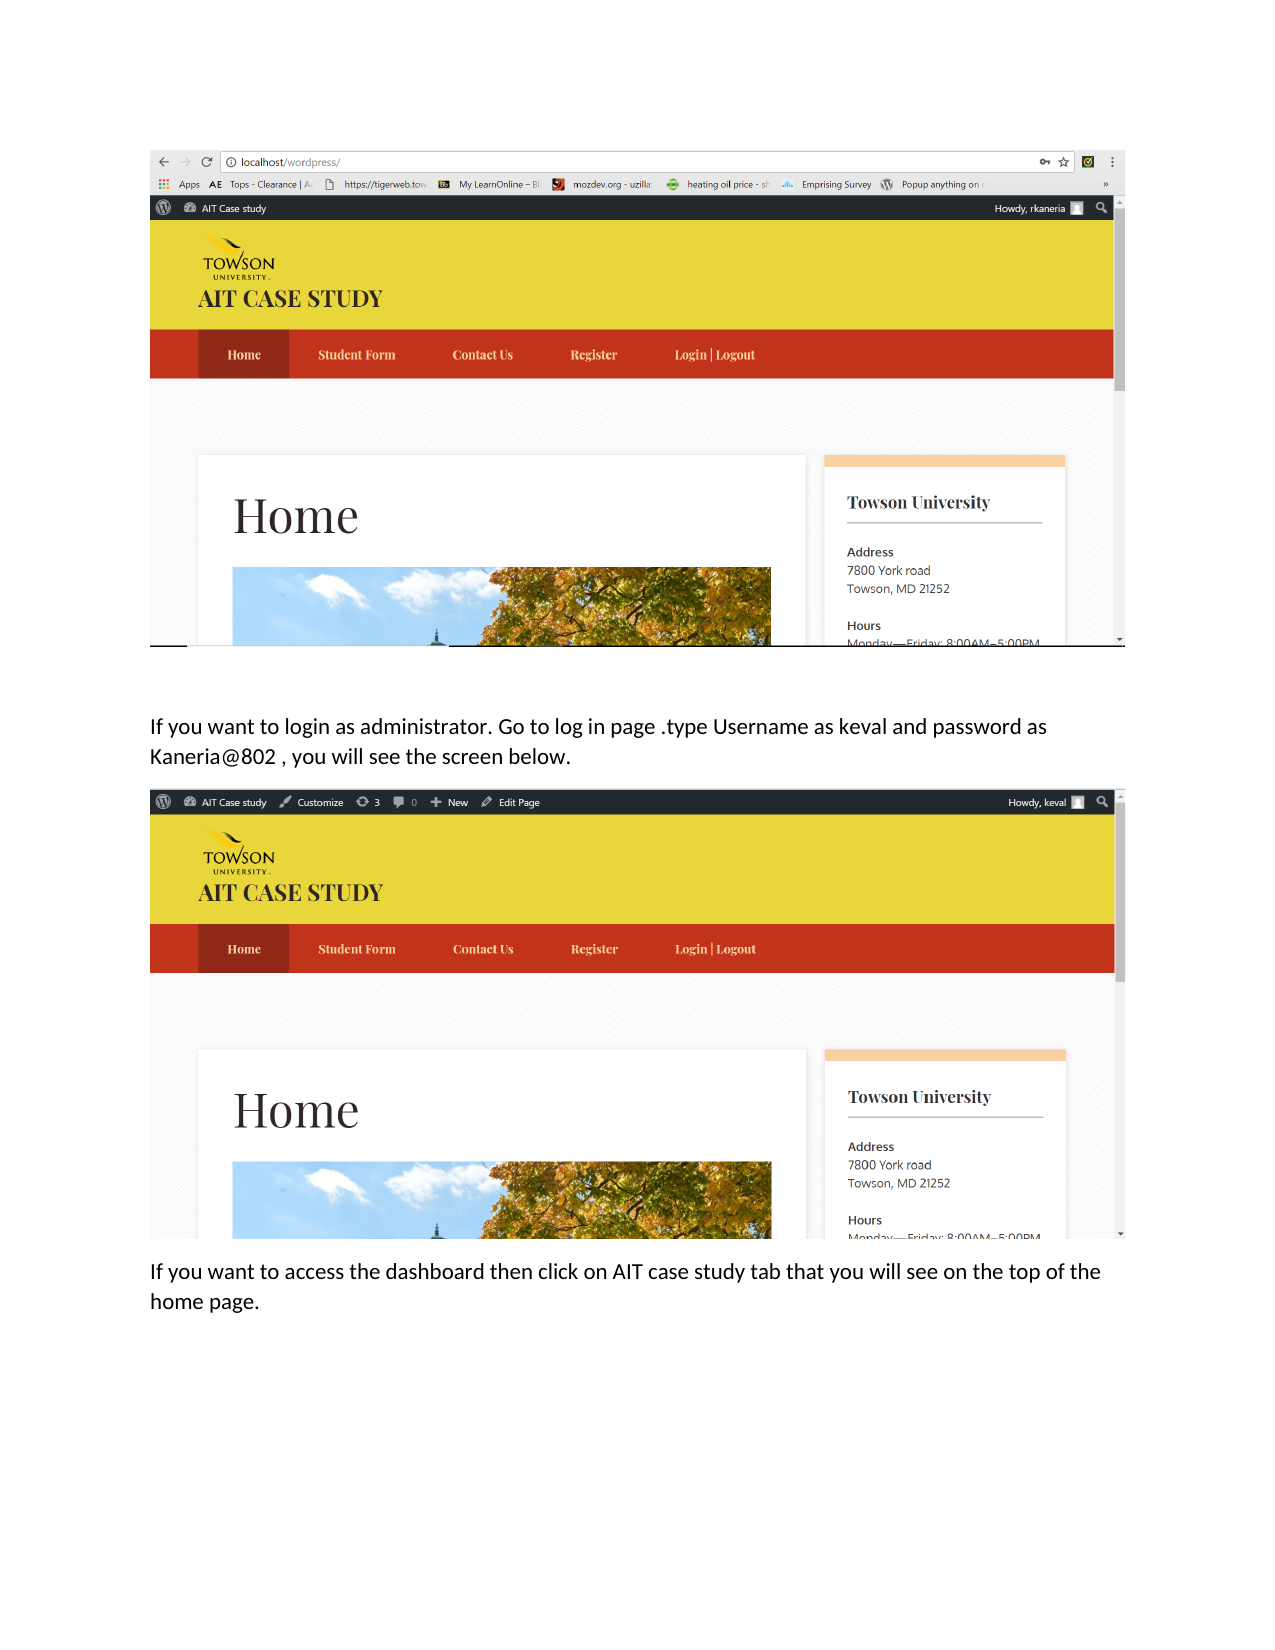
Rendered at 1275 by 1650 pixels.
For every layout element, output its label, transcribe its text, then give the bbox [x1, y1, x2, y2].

picture [150, 788, 1125, 1239]
text If you want to access the dashboard then click on AIT case study tab that you will see on the top of the home page. [150, 1257, 1125, 1315]
picture [150, 150, 1125, 647]
text If you want to login as administrator. Go to log in page .type Username as keval and password as Kaneria@802 , you will see the screen below. [150, 712, 1125, 770]
